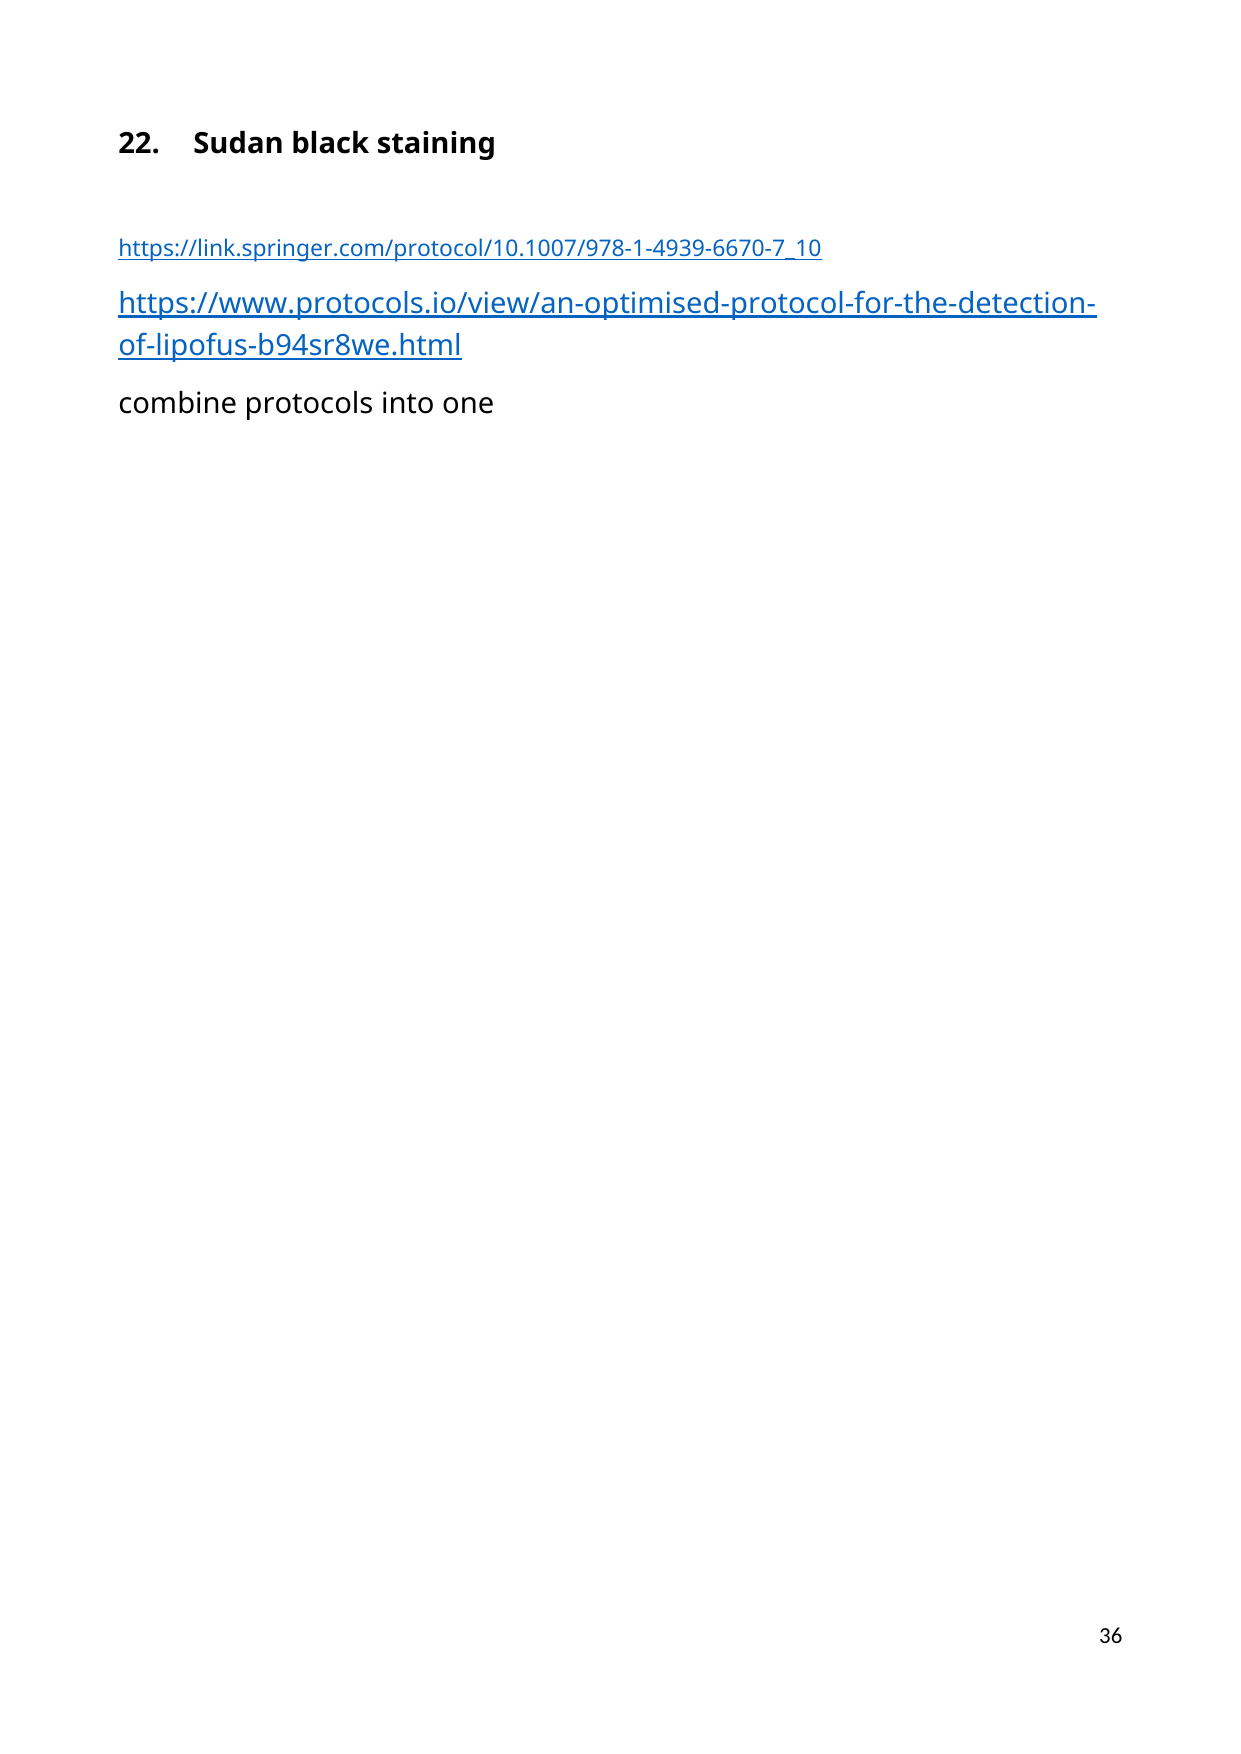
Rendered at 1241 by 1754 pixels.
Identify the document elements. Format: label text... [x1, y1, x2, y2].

text https://www.protocols.io/view/an-optimised-protocol-for-the-detection-of-lipofus-b94sr8we.html [118, 282, 1122, 364]
subtitle Sudan black staining [118, 122, 1122, 162]
text combine protocols into one [118, 383, 1122, 422]
text https://link.springer.com/protocol/10.1007/978-1-4939-6670-7_10 [118, 232, 1122, 263]
